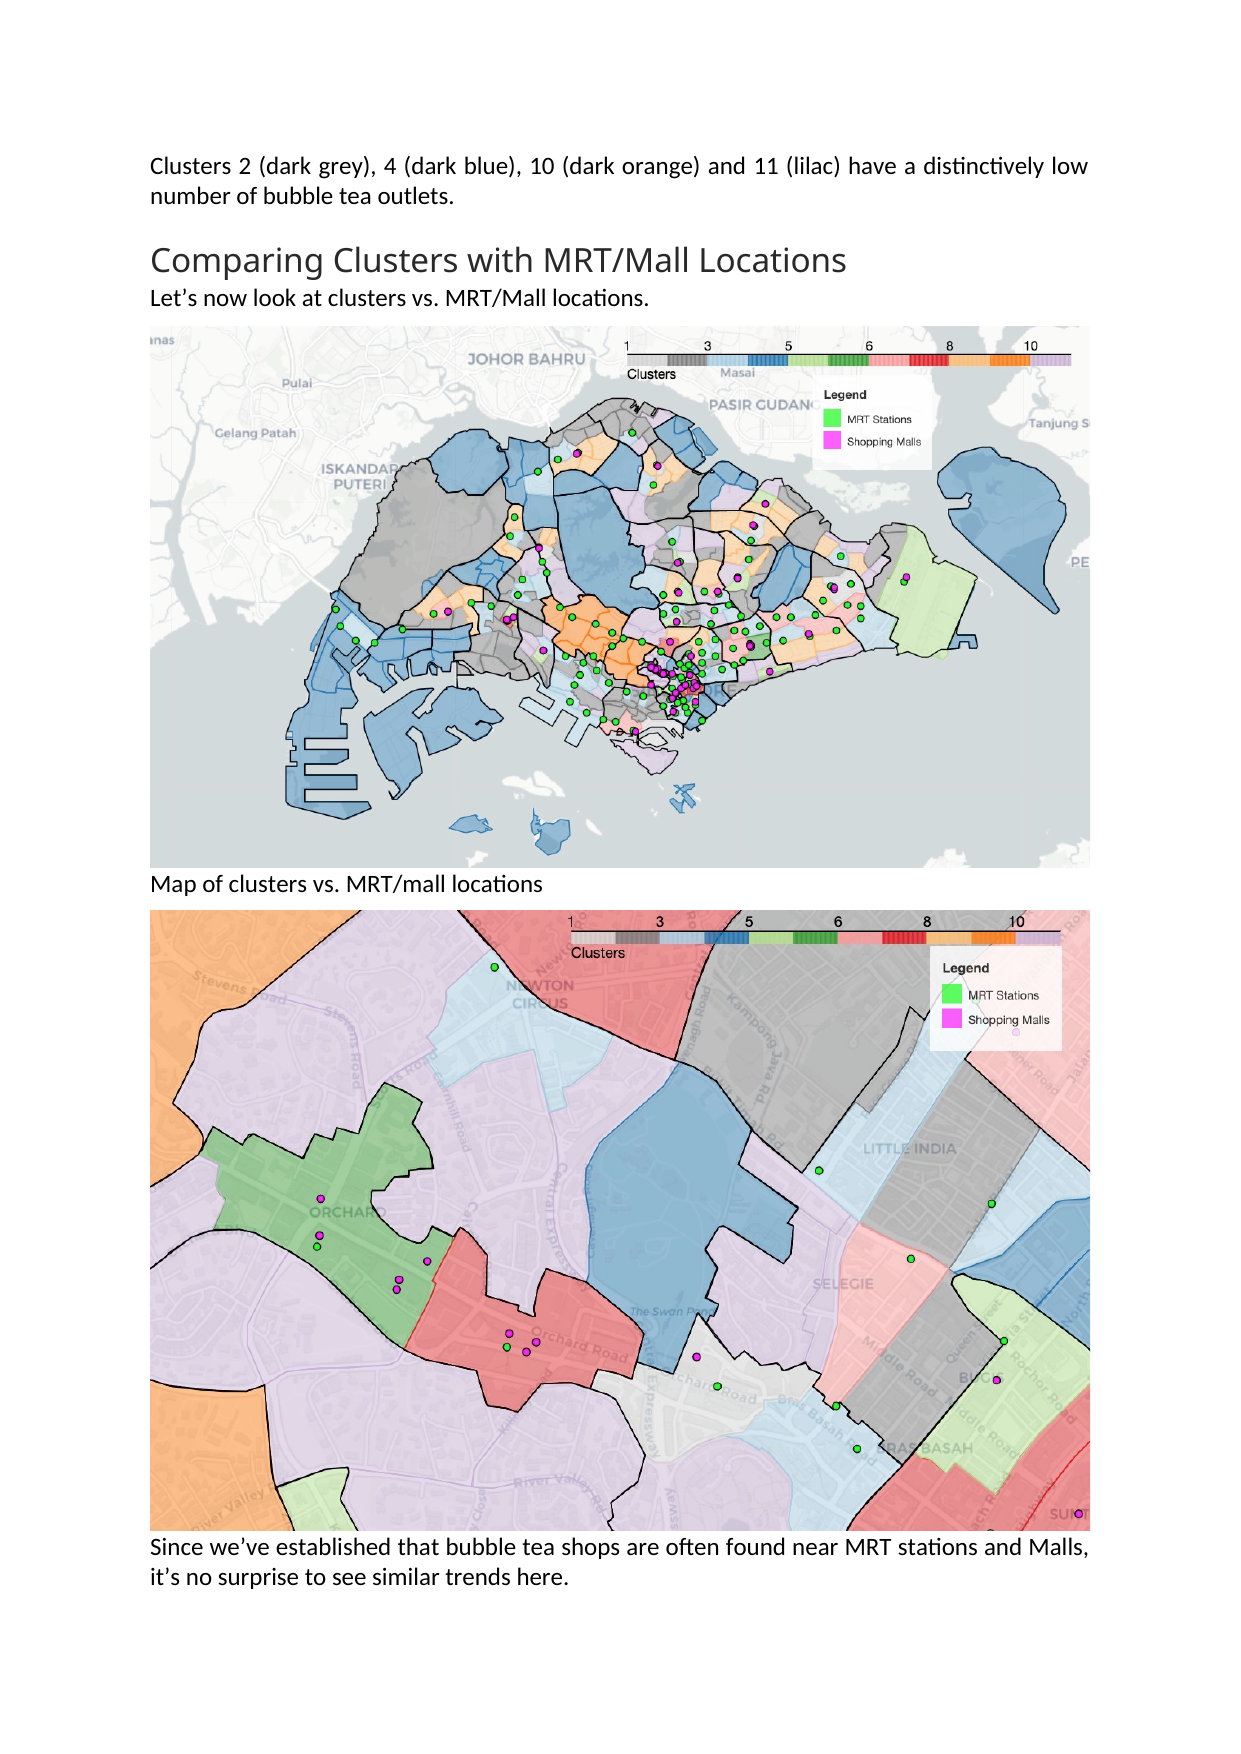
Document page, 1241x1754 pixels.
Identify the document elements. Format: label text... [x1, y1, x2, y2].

text Clusters 2 (dark grey), 4 (dark blue), 10 (dark orange) and 11 (lilac) have a distinctively low number of bubble tea outlets. [150, 150, 1090, 211]
picture [150, 325, 1091, 868]
text Map of clusters vs. MRT/mall locations [150, 868, 1090, 898]
text Let’s now look at clusters vs. MRT/Mall locations. [150, 282, 1090, 313]
text Since we’ve established that bubble tea shops are often found near MRT stations and Malls, it’s no surprise to see similar trends here. [150, 1531, 1090, 1592]
picture [150, 910, 1091, 1531]
subtitle Comparing Clusters with MRT/Mall Locations [150, 232, 1090, 282]
